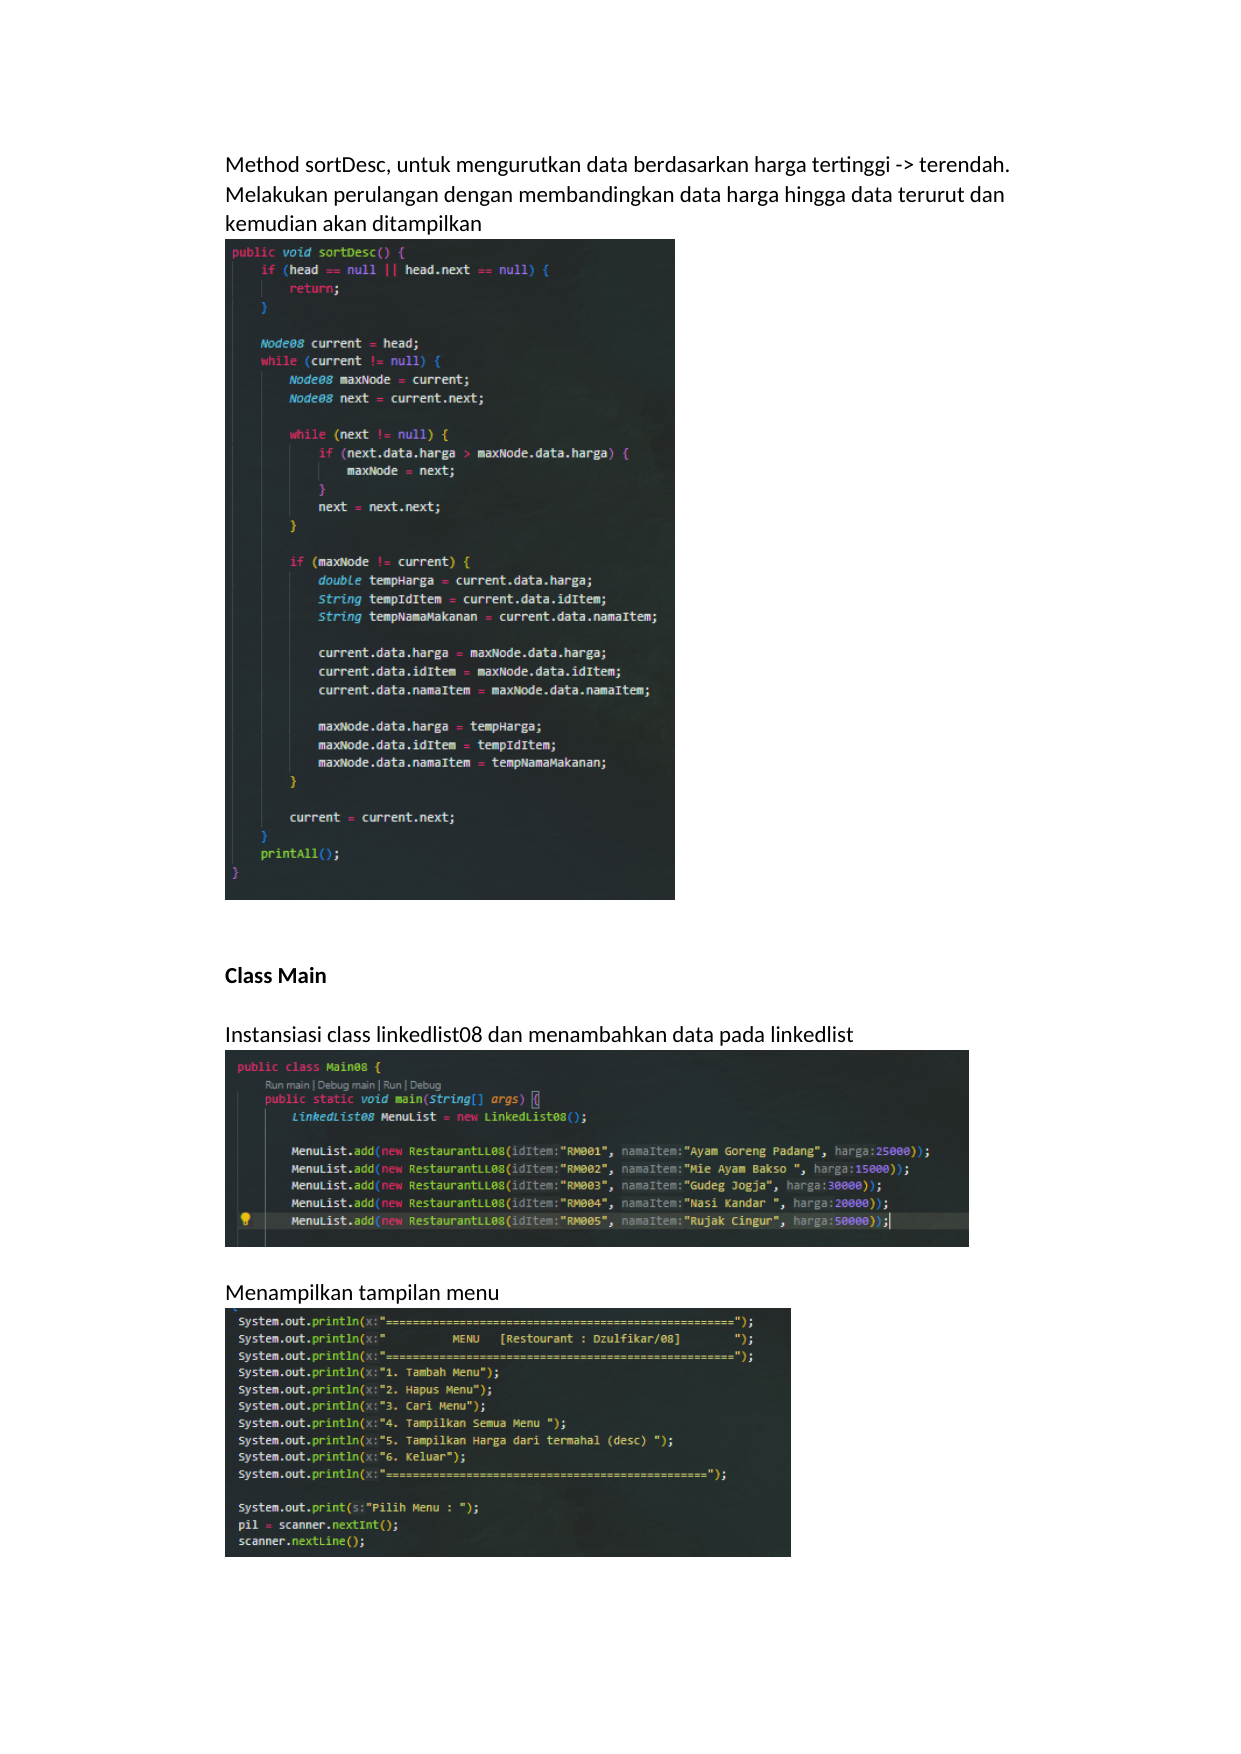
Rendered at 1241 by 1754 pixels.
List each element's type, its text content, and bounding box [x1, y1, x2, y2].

list Class Main [225, 961, 1090, 989]
picture [225, 239, 675, 900]
list Menampilkan tampilan menu [225, 1278, 1090, 1306]
list Method sortDesc, untuk mengurutkan data berdasarkan harga tertinggi -> terendah. Melakukan perulangan dengan membandingkan data harga hingga data terurut dan kemudian akan ditampilkan [225, 150, 1090, 237]
picture [225, 1050, 969, 1247]
list Instansiasi class linkedlist08 dan menambahkan data pada linkedlist [225, 1020, 1090, 1048]
picture [225, 1308, 791, 1557]
